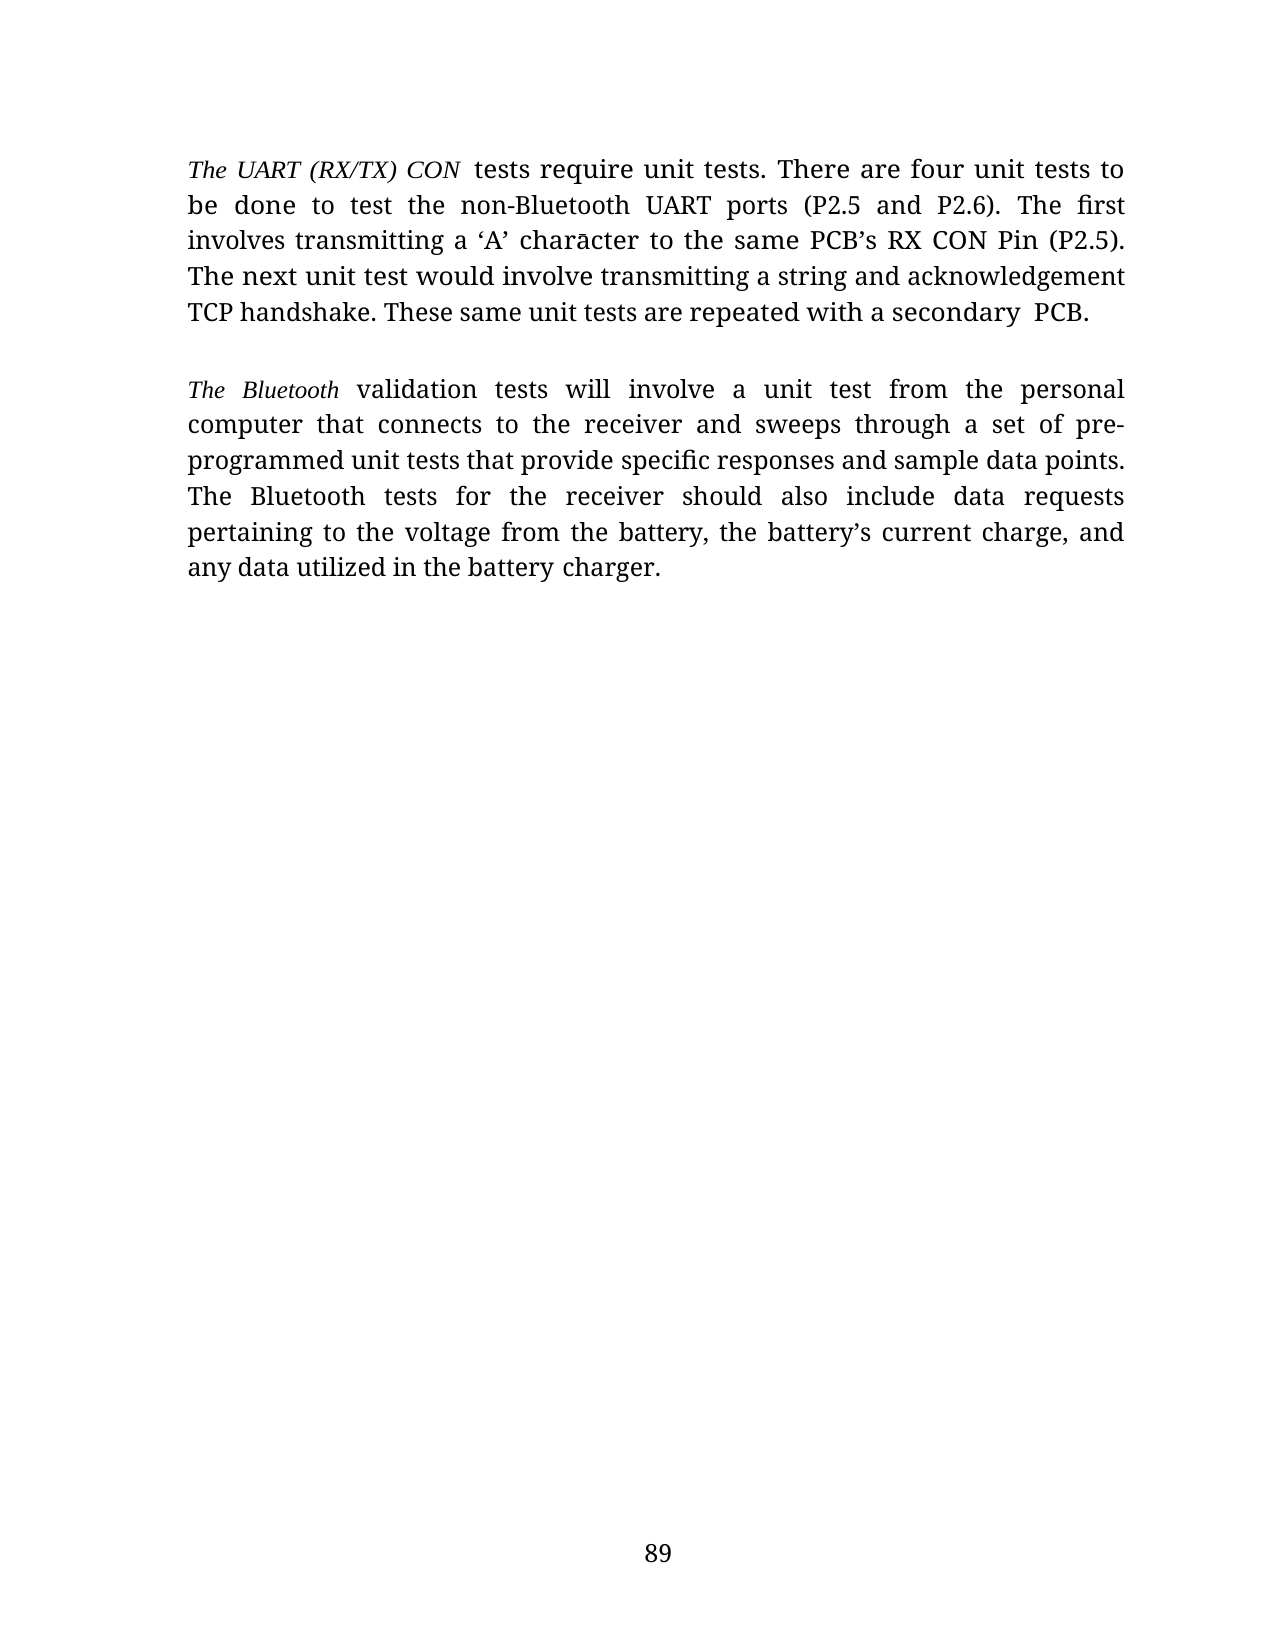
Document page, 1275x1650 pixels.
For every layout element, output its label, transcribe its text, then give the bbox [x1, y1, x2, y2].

text The UART (RX/TX) CON tests require unit tests. There are four unit tests to be done to test the non-Bluetooth UART ports (P2.5 and P2.6). The first involves transmitting a ‘A’ character to the same PCB’s RX CON Pin (P2.5). The next unit test would involve transmitting a string and acknowledgement TCP handshake. These same unit tests are repeated with a secondary PCB. [187, 152, 1125, 328]
text The Bluetooth validation tests will involve a unit test from the personal computer that connects to the receiver and sweeps through a set of pre-programmed unit tests that provide specific responses and sample data points. The Bluetooth tests for the receiver should also include data requests pertaining to the voltage from the battery, the battery’s current charge, and any data utilized in the battery charger. [187, 371, 1125, 584]
